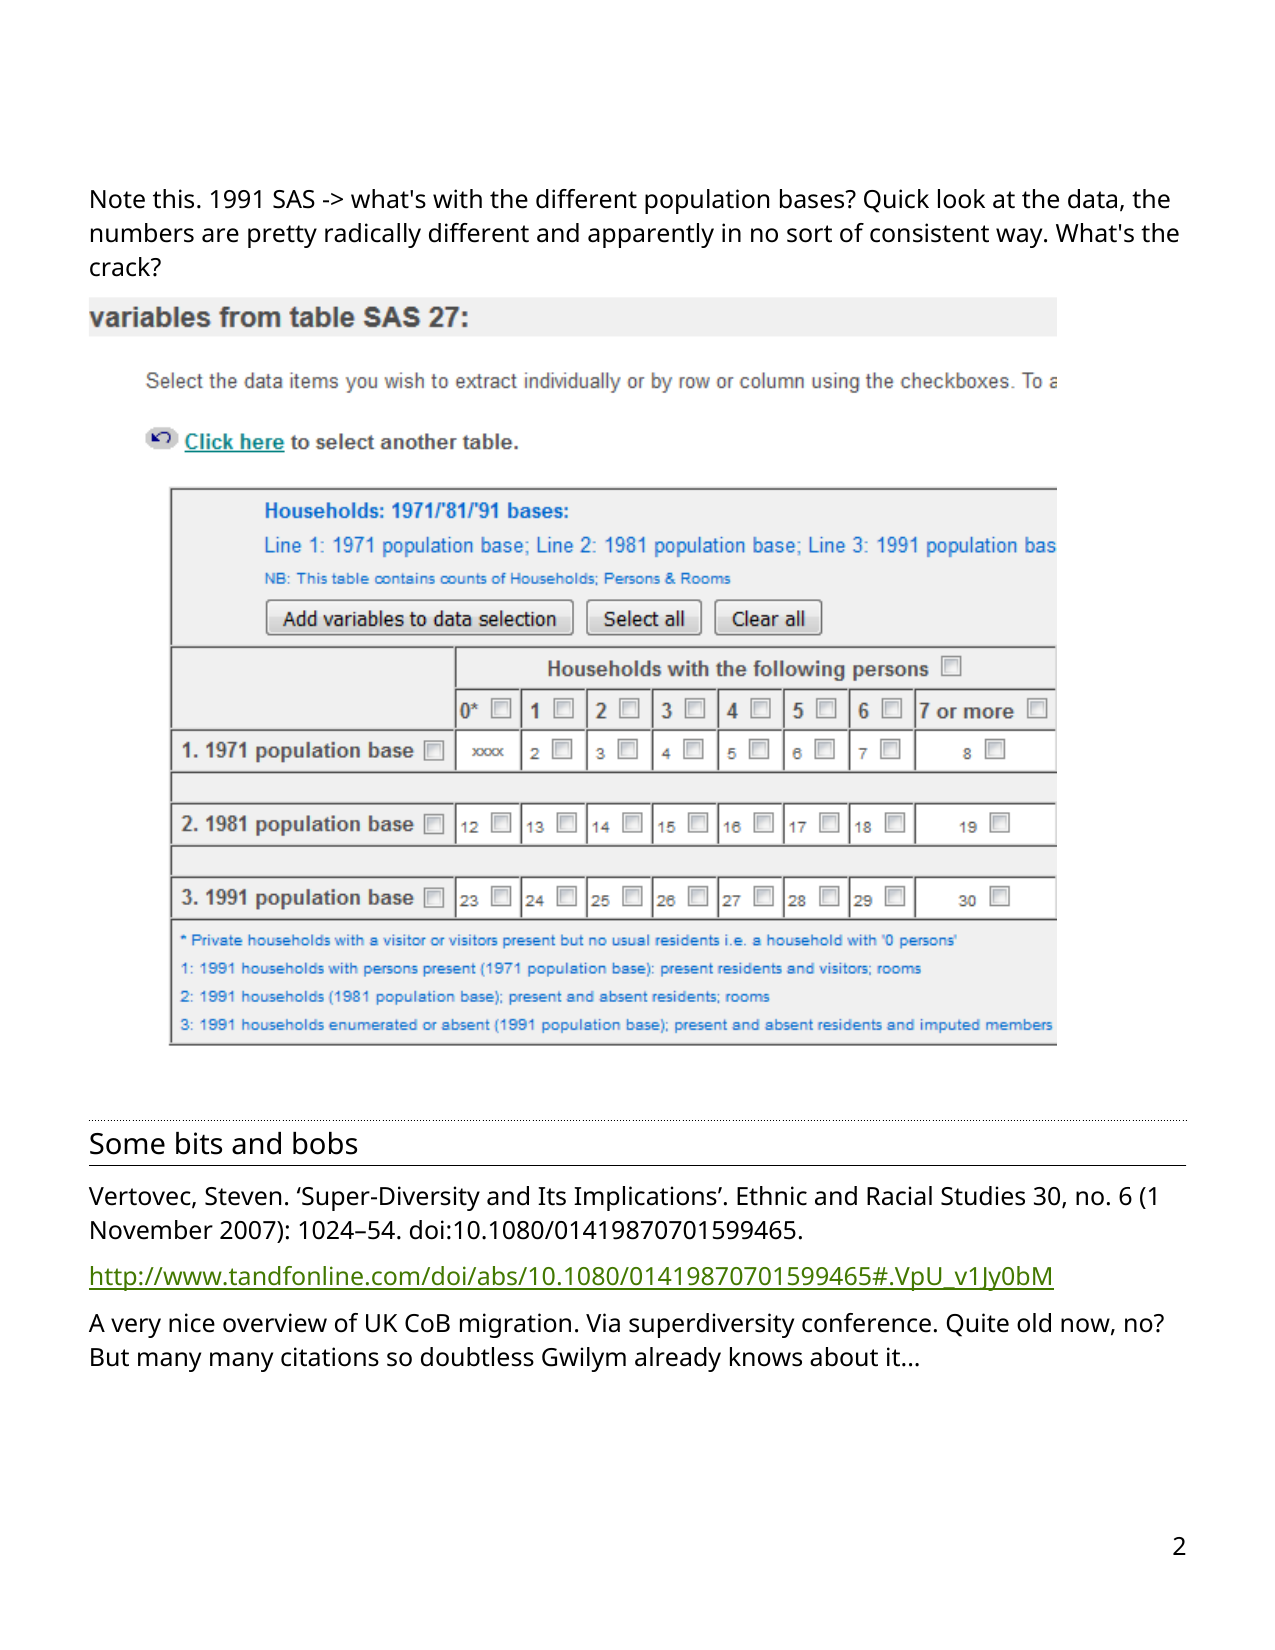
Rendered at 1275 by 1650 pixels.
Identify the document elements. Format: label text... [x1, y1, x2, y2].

picture [88, 296, 1057, 1049]
text http://www.tandfonline.com/doi/abs/10.1080/01419870701599465#.VpU_v1Jy0bM [89, 1259, 1186, 1293]
text Vertovec, Steven. ‘Super-Diversity and Its Implications’. Ethnic and Racial Studies 30, no. 6 (1 November 2007): 1024–54. doi:10.1080/01419870701599465. [89, 1178, 1186, 1247]
text A very nice overview of UK CoB migration. Via superdiversity conference. Quite old now, no? But many many citations so doubtless Gwilym already knows about it... [89, 1306, 1186, 1374]
subtitle Some bits and bobs [89, 1120, 1186, 1165]
text Note this. 1991 SAS -> what's with the different population bases? Quick look at the data, the numbers are pretty radically different and apparently in no sort of consistent way. What's the crack? [89, 182, 1186, 284]
